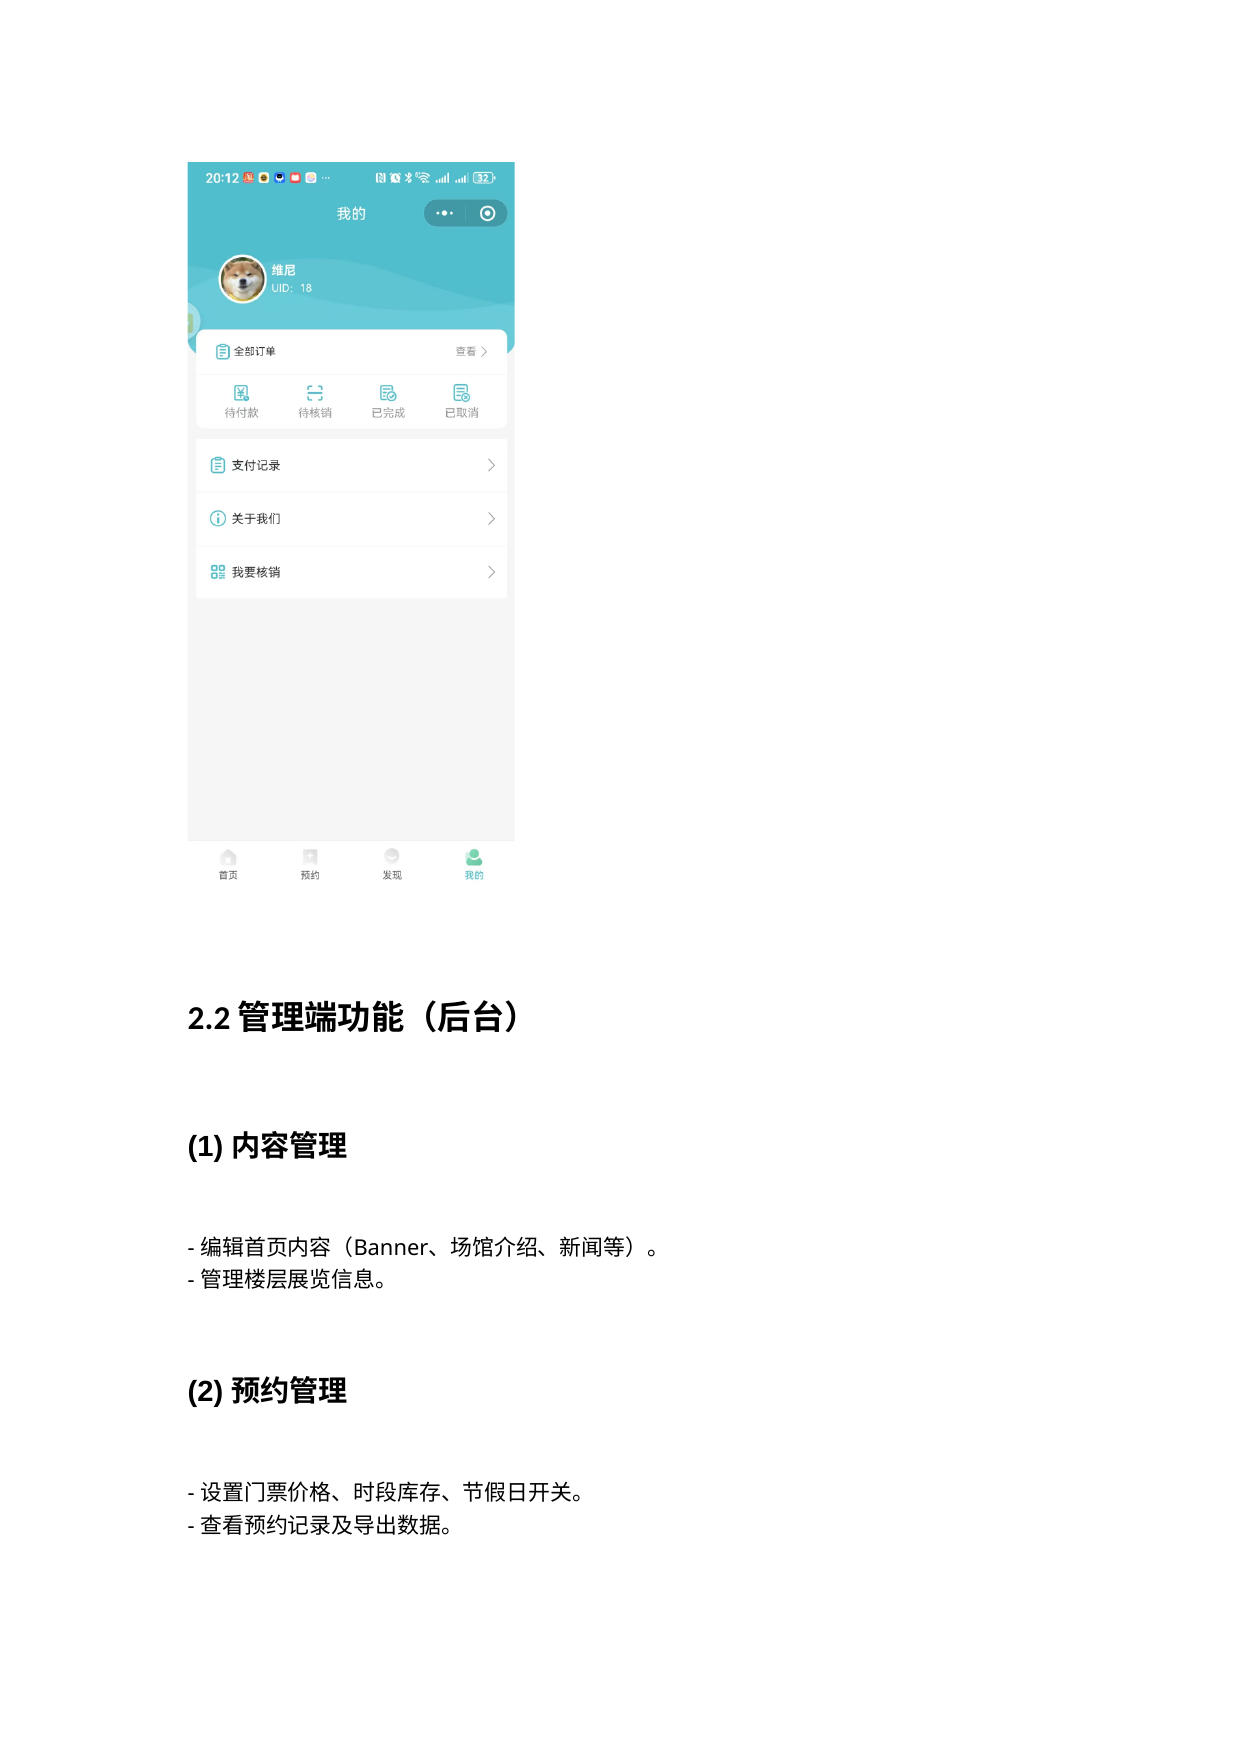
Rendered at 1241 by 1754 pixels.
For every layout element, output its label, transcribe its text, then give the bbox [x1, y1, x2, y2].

text - 查看预约记录及导出数据。 [187, 1507, 1053, 1540]
subtitle (1) 内容管理 [187, 1111, 1053, 1176]
subtitle (2) 预约管理 [187, 1356, 1053, 1421]
text - 管理楼层展览信息。 [187, 1262, 1053, 1295]
text - 编辑首页内容（Banner、场馆介绍、新闻等）。 [187, 1230, 1053, 1262]
subtitle 2.2 管理端功能（后台） [187, 982, 1053, 1047]
picture [187, 162, 515, 886]
text - 设置门票价格、时段库存、节假日开关。 [187, 1475, 1053, 1507]
